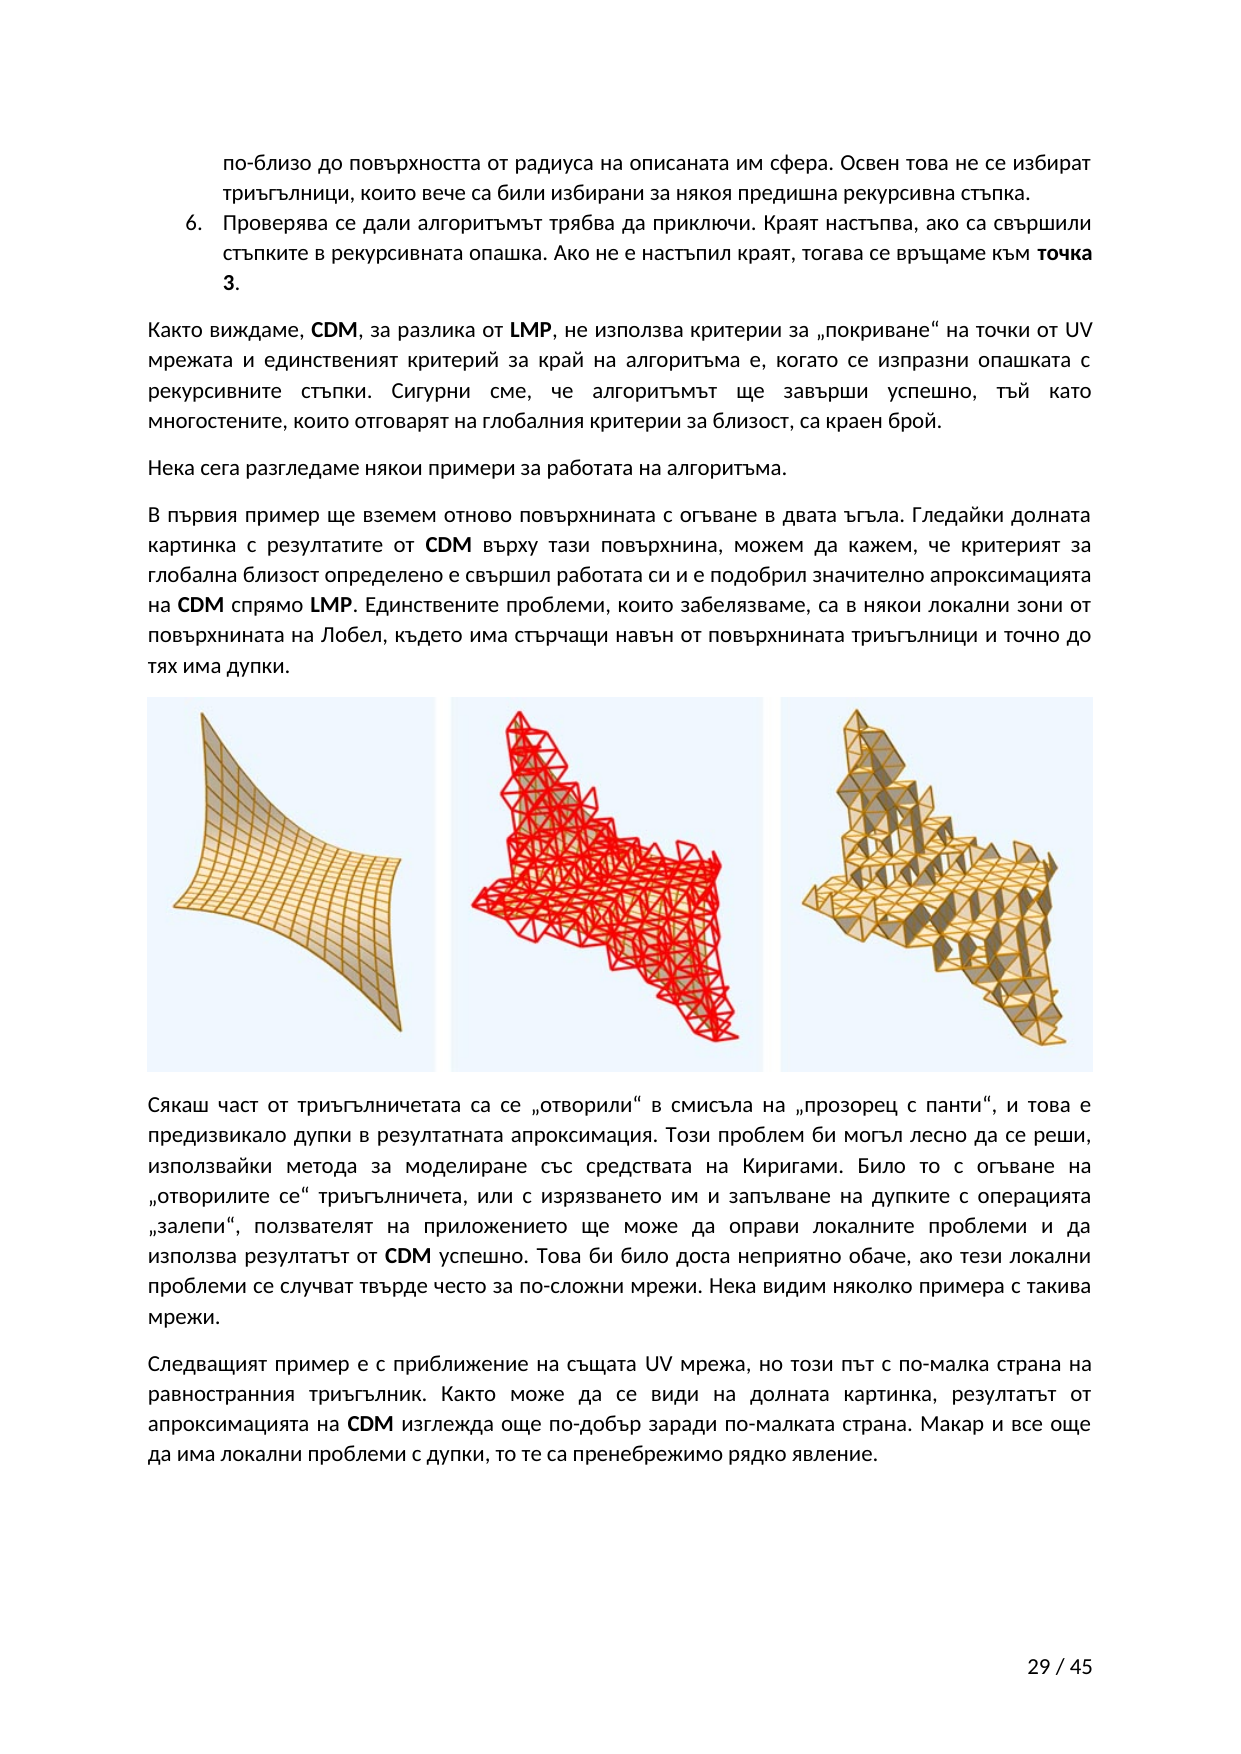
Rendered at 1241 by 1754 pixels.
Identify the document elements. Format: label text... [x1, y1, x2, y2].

text Следващият пример е с приближение на същата UV мрежа, но този път с по-малка страна на равностранния триъгълник. Както може да се види на долната картинка, резултатът от апроксимацията на CDM изглежда още по-добър заради по-малката страна. Макар и все още да има локални проблеми с дупки, то те са пренебрежимо рядко явление. [148, 1349, 1093, 1467]
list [185, 148, 1093, 206]
picture [147, 697, 1093, 1072]
text Нека сега разгледаме някои примери за работата на алгоритъма. [148, 453, 1093, 481]
list Проверява се дали алгоритъмът трябва да приключи. Краят настъпва, ако са свършили стъпките в рекурсивната опашка. Ако не е настъпил краят, тогава се връщаме към точка 3. [185, 208, 1093, 296]
text Както виждаме, CDM, за разлика от LMP, не използва критерии за „покриване“ на точки от UV мрежата и единственият критерий за край на алгоритъма е, когато се изпразни опашката с рекурсивните стъпки. Сигурни сме, че алгоритъмът ще завърши успешно, тъй като многостените, които отговарят на глобалния критерии за близост, са краен брой. [148, 315, 1093, 434]
text Сякаш част от триъгълничетата са се „отворили“ в смисъла на „прозорец с панти“, и това е предизвикало дупки в резултатната апроксимация. Този проблем би могъл лесно да се реши, използвайки метода за моделиране със средствата на Киригами. Било то с огъване на „отворилите се“ триъгълничета, или с изрязването им и запълване на дупките с операцията „залепи“, ползвателят на приложението ще може да оправи локалните проблеми и да използва резултатът от CDM успешно. Това би било доста неприятно обаче, ако тези локални проблеми се случват твърде често за по-сложни мрежи. Нека видим няколко примера с такива мрежи. [148, 1090, 1093, 1330]
text В първия пример ще вземем отново повърхнината с огъване в двата ъгъла. Гледайки долната картинка с резултатите от CDM върху тази повърхнина, можем да кажем, че критерият за глобална близост определено е свършил работата си и е подобрил значително апроксимацията на CDM спрямо LMP. Единствените проблеми, които забелязваме, са в някои локални зони от повърхнината на Лобел, където има стърчащи навън от повърхнината триъгълници и точно до тях има дупки. [148, 500, 1093, 679]
